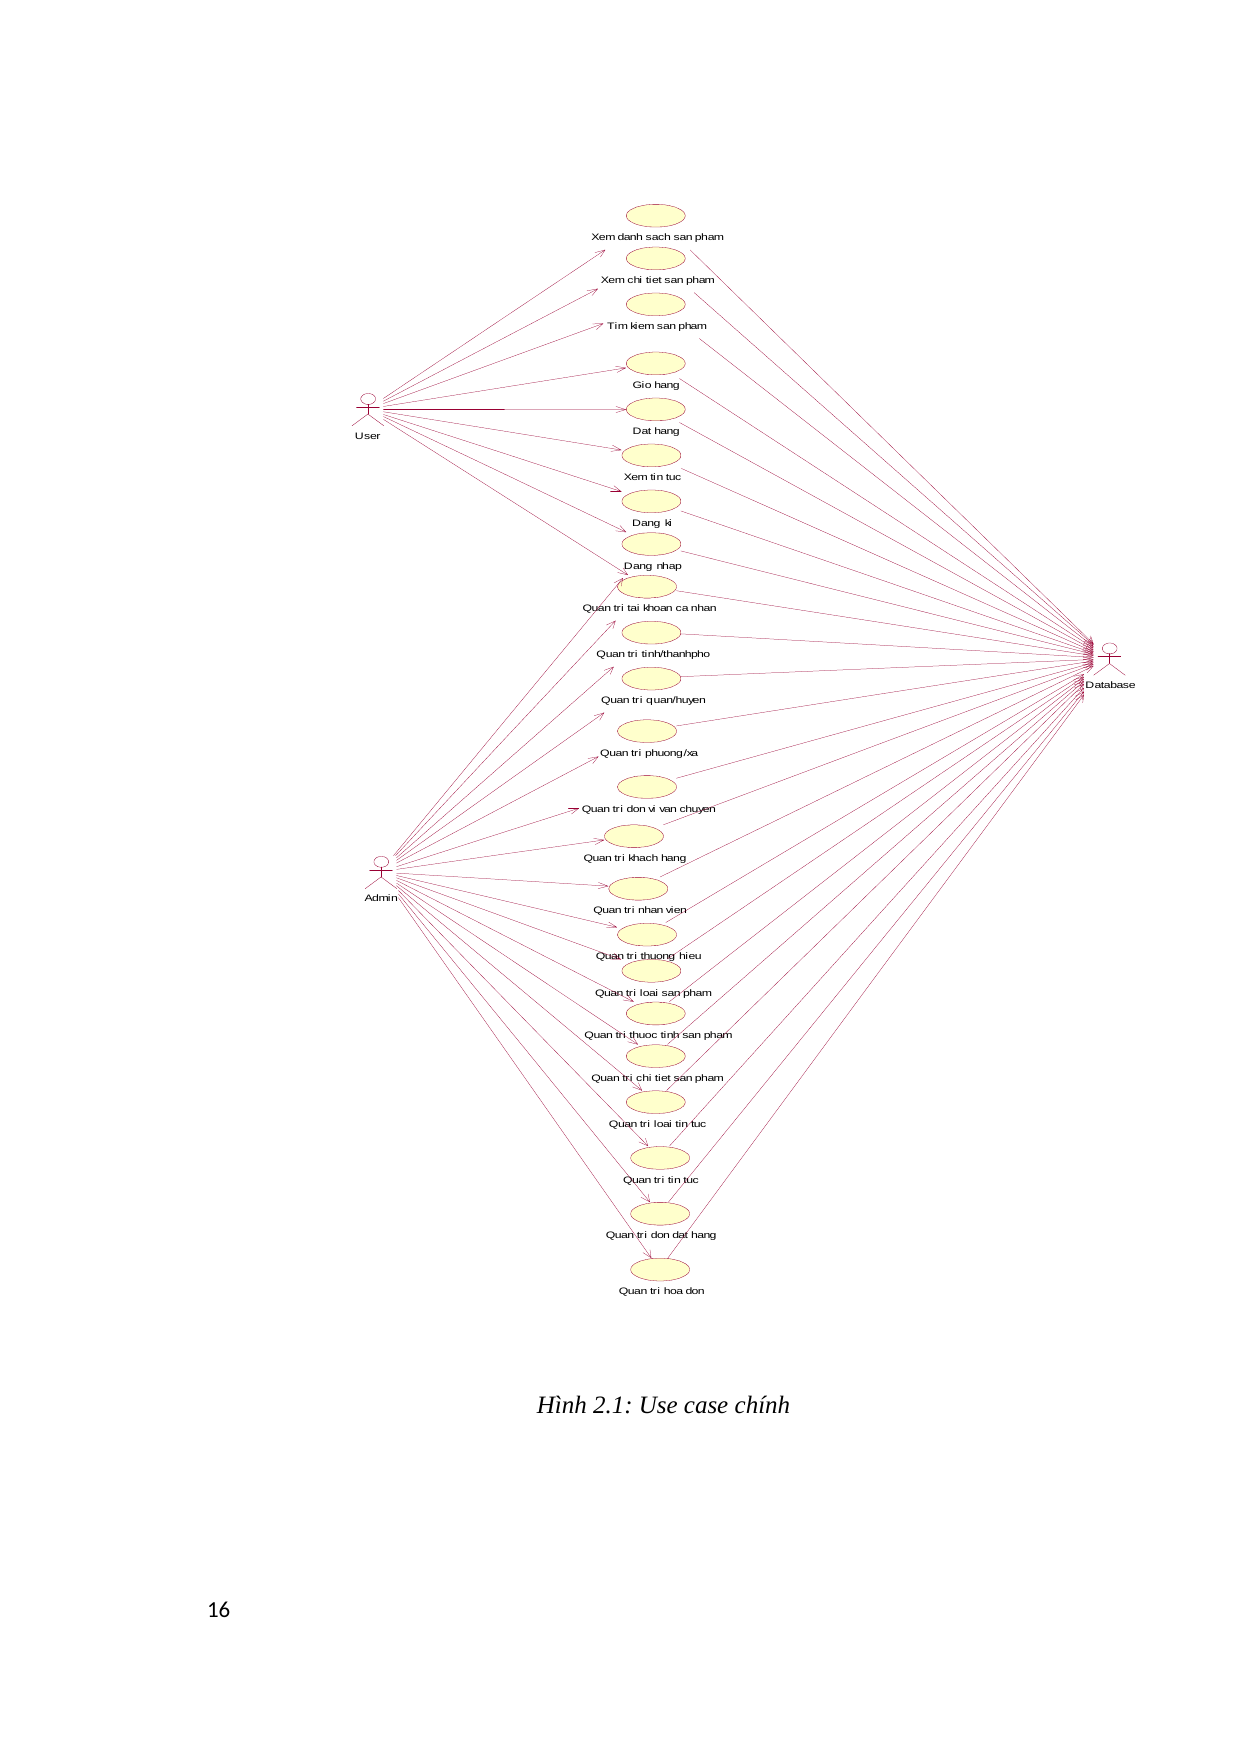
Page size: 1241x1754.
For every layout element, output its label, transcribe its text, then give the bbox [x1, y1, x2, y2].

text Hình 2.1: Use case chính [207, 1390, 1122, 1419]
